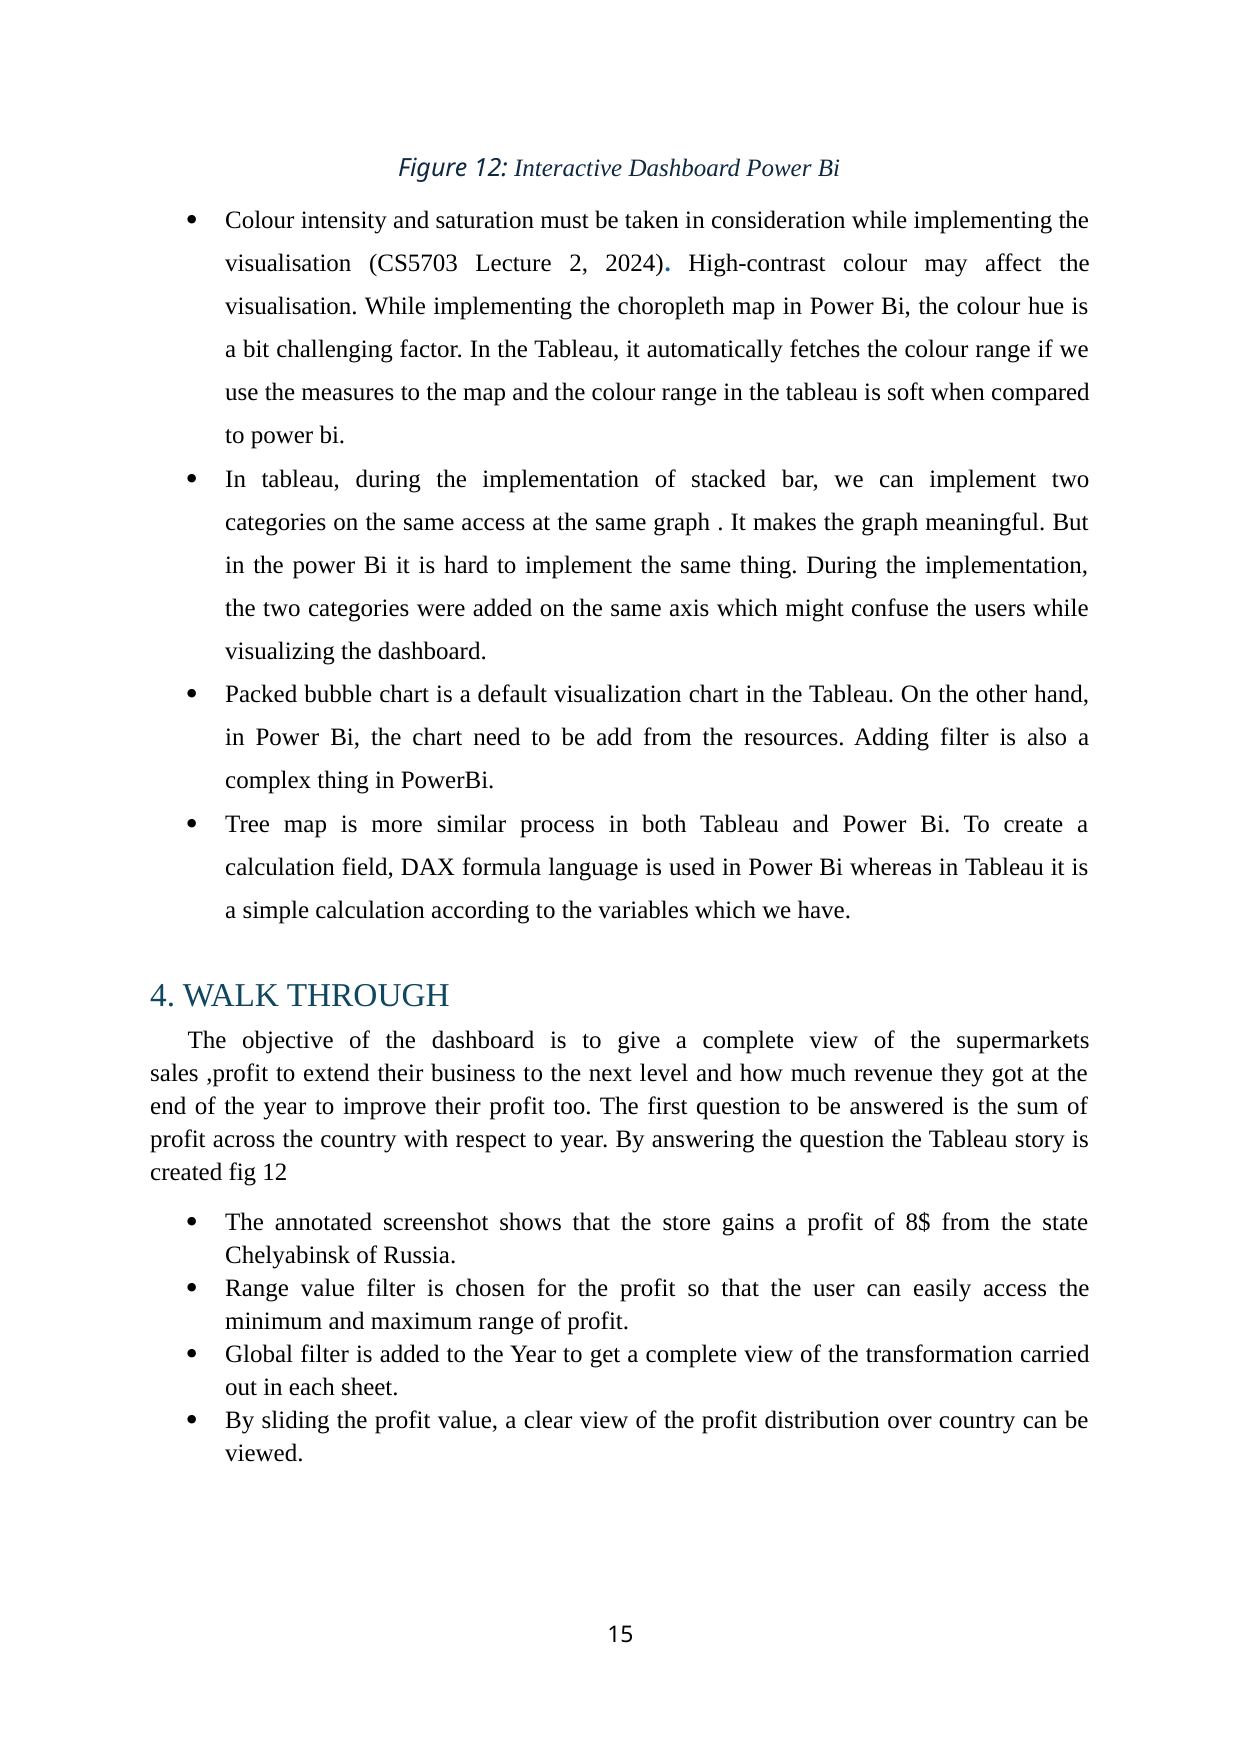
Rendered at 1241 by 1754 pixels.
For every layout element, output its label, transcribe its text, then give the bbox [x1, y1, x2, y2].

list Tree map is more similar process in both Tableau and Power Bi. To create a calculation field, DAX formula language is used in Power Bi whereas in Tableau it is a simple calculation according to the variables which we have. [187, 809, 1090, 924]
text The objective of the dashboard is to give a complete view of the supermarkets sales ,profit to extend their business to the next level and how much revenue they got at the end of the year to improve their profit too. The first question to be answered is the sum of profit across the country with respect to year. By answering the question the Tableau story is created fig 12 [150, 1025, 1090, 1186]
list Global filter is added to the Year to get a complete view of the transformation carried out in each sheet. [187, 1339, 1090, 1401]
list Colour intensity and saturation must be taken in consideration while implementing the visualisation (CS5703 Lecture 2, 2024). High-contrast colour may affect the visualisation. While implementing the choropleth map in Power Bi, the colour hue is a bit challenging factor. In the Tableau, it automatically fetches the colour range if we use the measures to the map and the colour range in the tableau is soft when compared to power bi. [187, 205, 1090, 449]
list Packed bubble chart is a default visualization chart in the Tableau. On the other hand, in Power Bi, the chart need to be add from the resources. Adding filter is also a complex thing in PowerBi. [187, 679, 1090, 794]
list In tableau, during the implementation of stacked bar, we can implement two categories on the same access at the same graph . It makes the graph meaningful. But in the power Bi it is hard to implement the same thing. During the implementation, the two categories were added on the same axis which might confuse the users while visualizing the dashboard. [187, 464, 1090, 665]
text Figure 12: Interactive Dashboard Power Bi [150, 150, 1090, 184]
subtitle 4. WALK THROUGH [150, 976, 1090, 1014]
list Range value filter is chosen for the profit so that the user can easily access the minimum and maximum range of profit. [187, 1273, 1090, 1335]
list By sliding the profit value, a clear view of the profit distribution over country can be viewed. [187, 1405, 1090, 1467]
list The annotated screenshot shows that the store gains a profit of 8$ from the state Chelyabinsk of Russia. [187, 1207, 1090, 1269]
